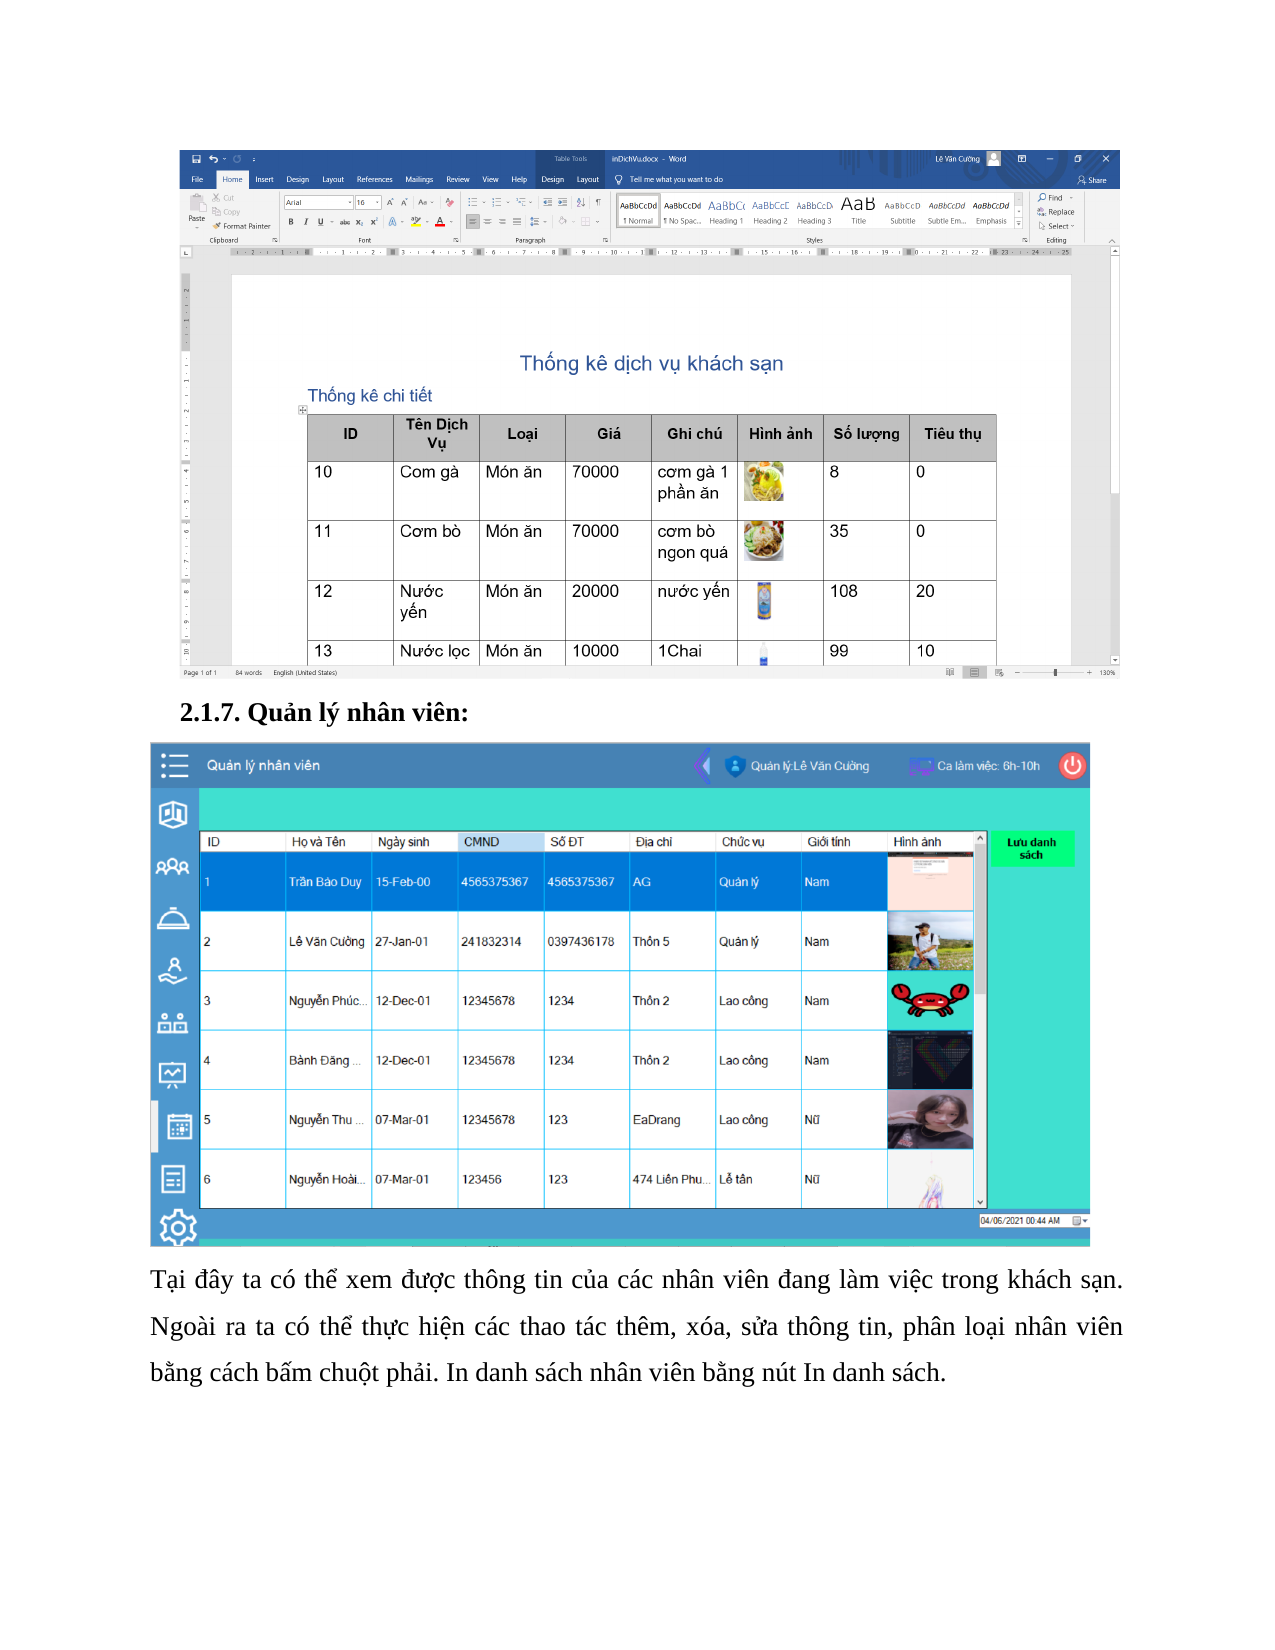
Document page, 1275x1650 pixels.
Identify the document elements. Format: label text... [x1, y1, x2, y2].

list Tại đây ta có thể xem được thông tin của các nhân viên đang làm việc trong khách sạn. Ngoài ra ta có thể thực hiện các thao tác thêm, xóa, sửa thông tin, phân loại nhân viên bằng cách bấm chuột phải. In danh sách nhân viên bằng nút In danh sách. [150, 1263, 1125, 1387]
list 2.1.7. Quản lý nhân viên: [179, 696, 1125, 727]
picture [179, 150, 1120, 679]
picture [150, 742, 1091, 1247]
